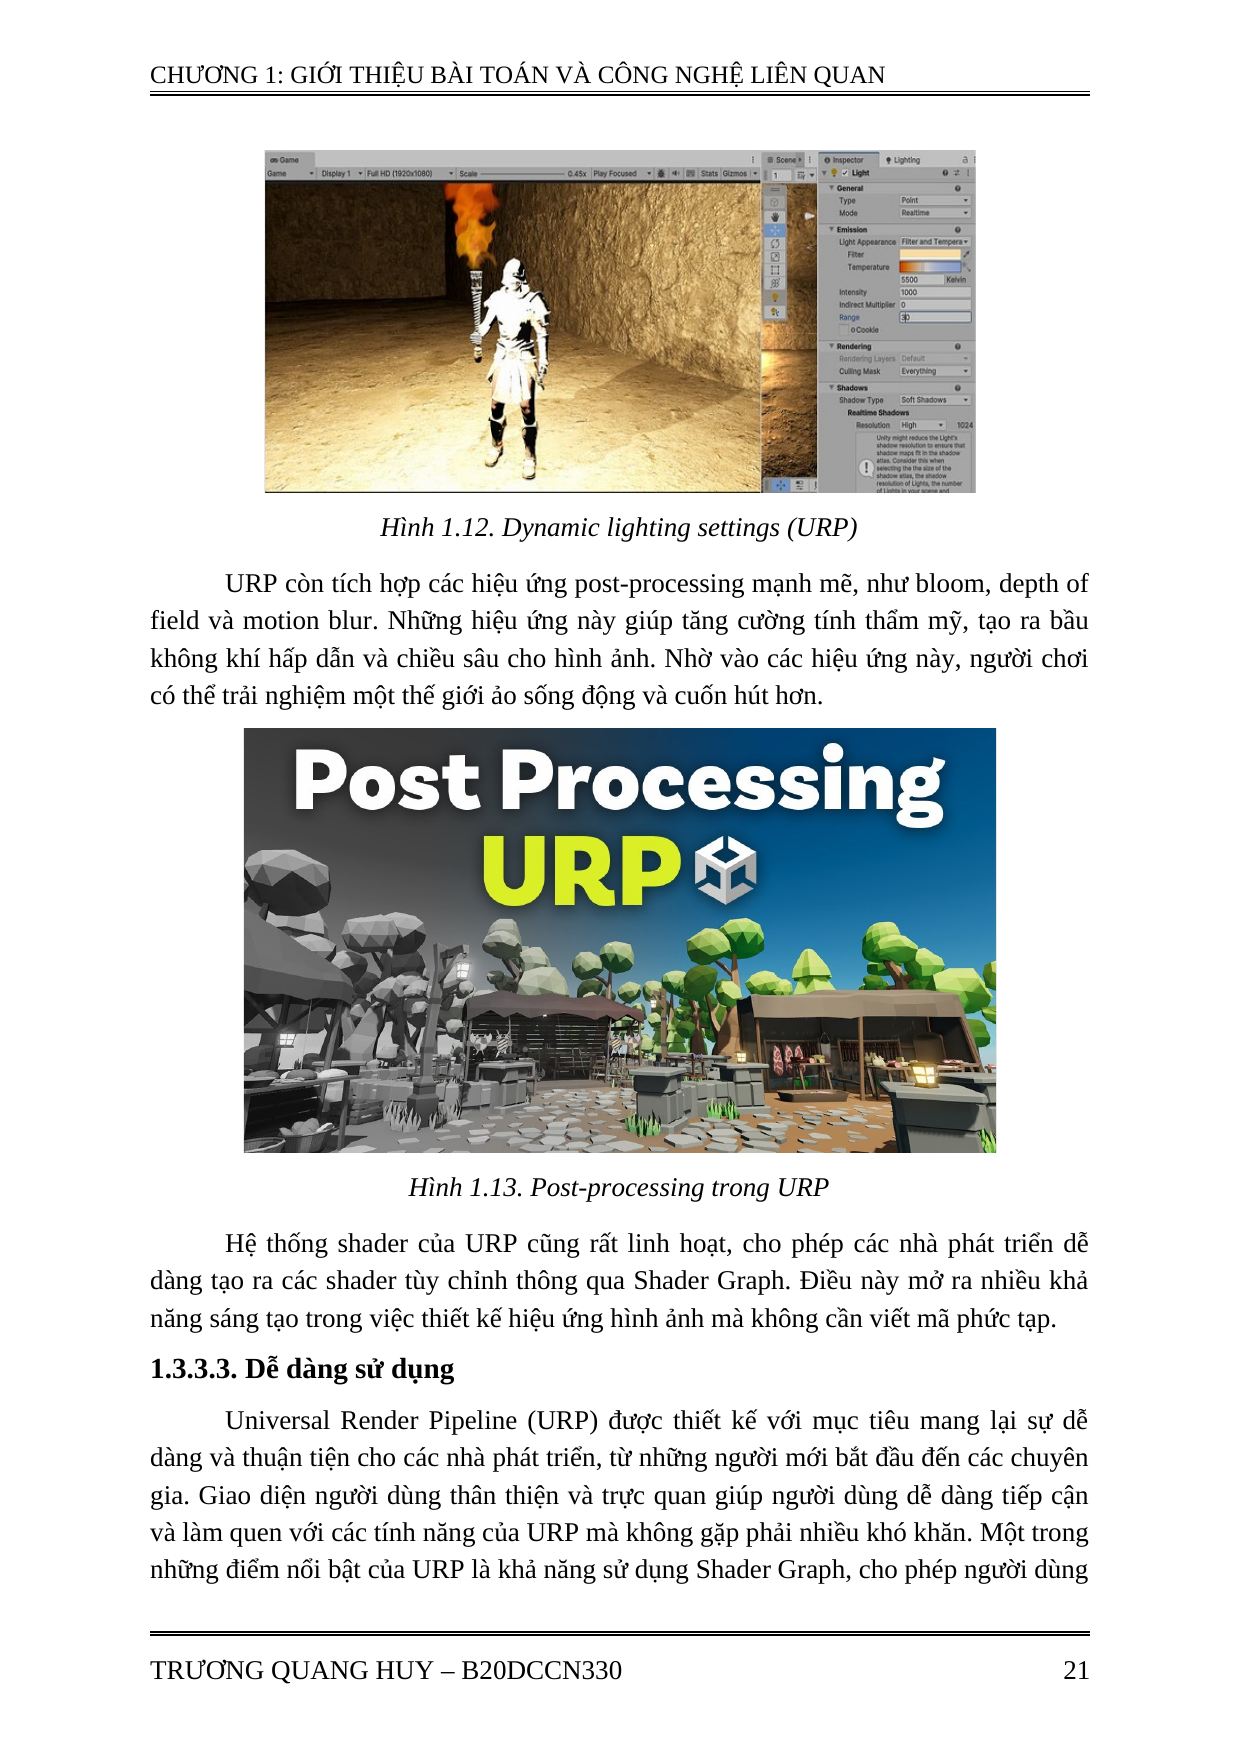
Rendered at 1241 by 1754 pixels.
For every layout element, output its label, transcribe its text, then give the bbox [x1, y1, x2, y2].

subtitle Hình 1.12. Dynamic lighting settings (URP) [150, 511, 1090, 542]
picture [243, 728, 997, 1153]
picture [264, 150, 976, 493]
text URP còn tích hợp các hiệu ứng post-processing mạnh mẽ, như bloom, depth of field và motion blur. Những hiệu ứng này giúp tăng cường tính thẩm mỹ, tạo ra bầu không khí hấp dẫn và chiều sâu cho hình ảnh. Nhờ vào các hiệu ứng này, người chơi có thể trải nghiệm một thế giới ảo sống động và cuốn hút hơn. [150, 567, 1090, 710]
subtitle 1.3.3.3. Dễ dàng sử dụng [150, 1352, 1090, 1385]
subtitle Hình 1.13. Post-processing trong URP [150, 1171, 1090, 1202]
text Hệ thống shader của URP cũng rất linh hoạt, cho phép các nhà phát triển dễ dàng tạo ra các shader tùy chỉnh thông qua Shader Graph. Điều này mở ra nhiều khả năng sáng tạo trong việc thiết kế hiệu ứng hình ảnh mà không cần viết mã phức tạp. [150, 1227, 1090, 1333]
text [150, 1404, 1090, 1584]
